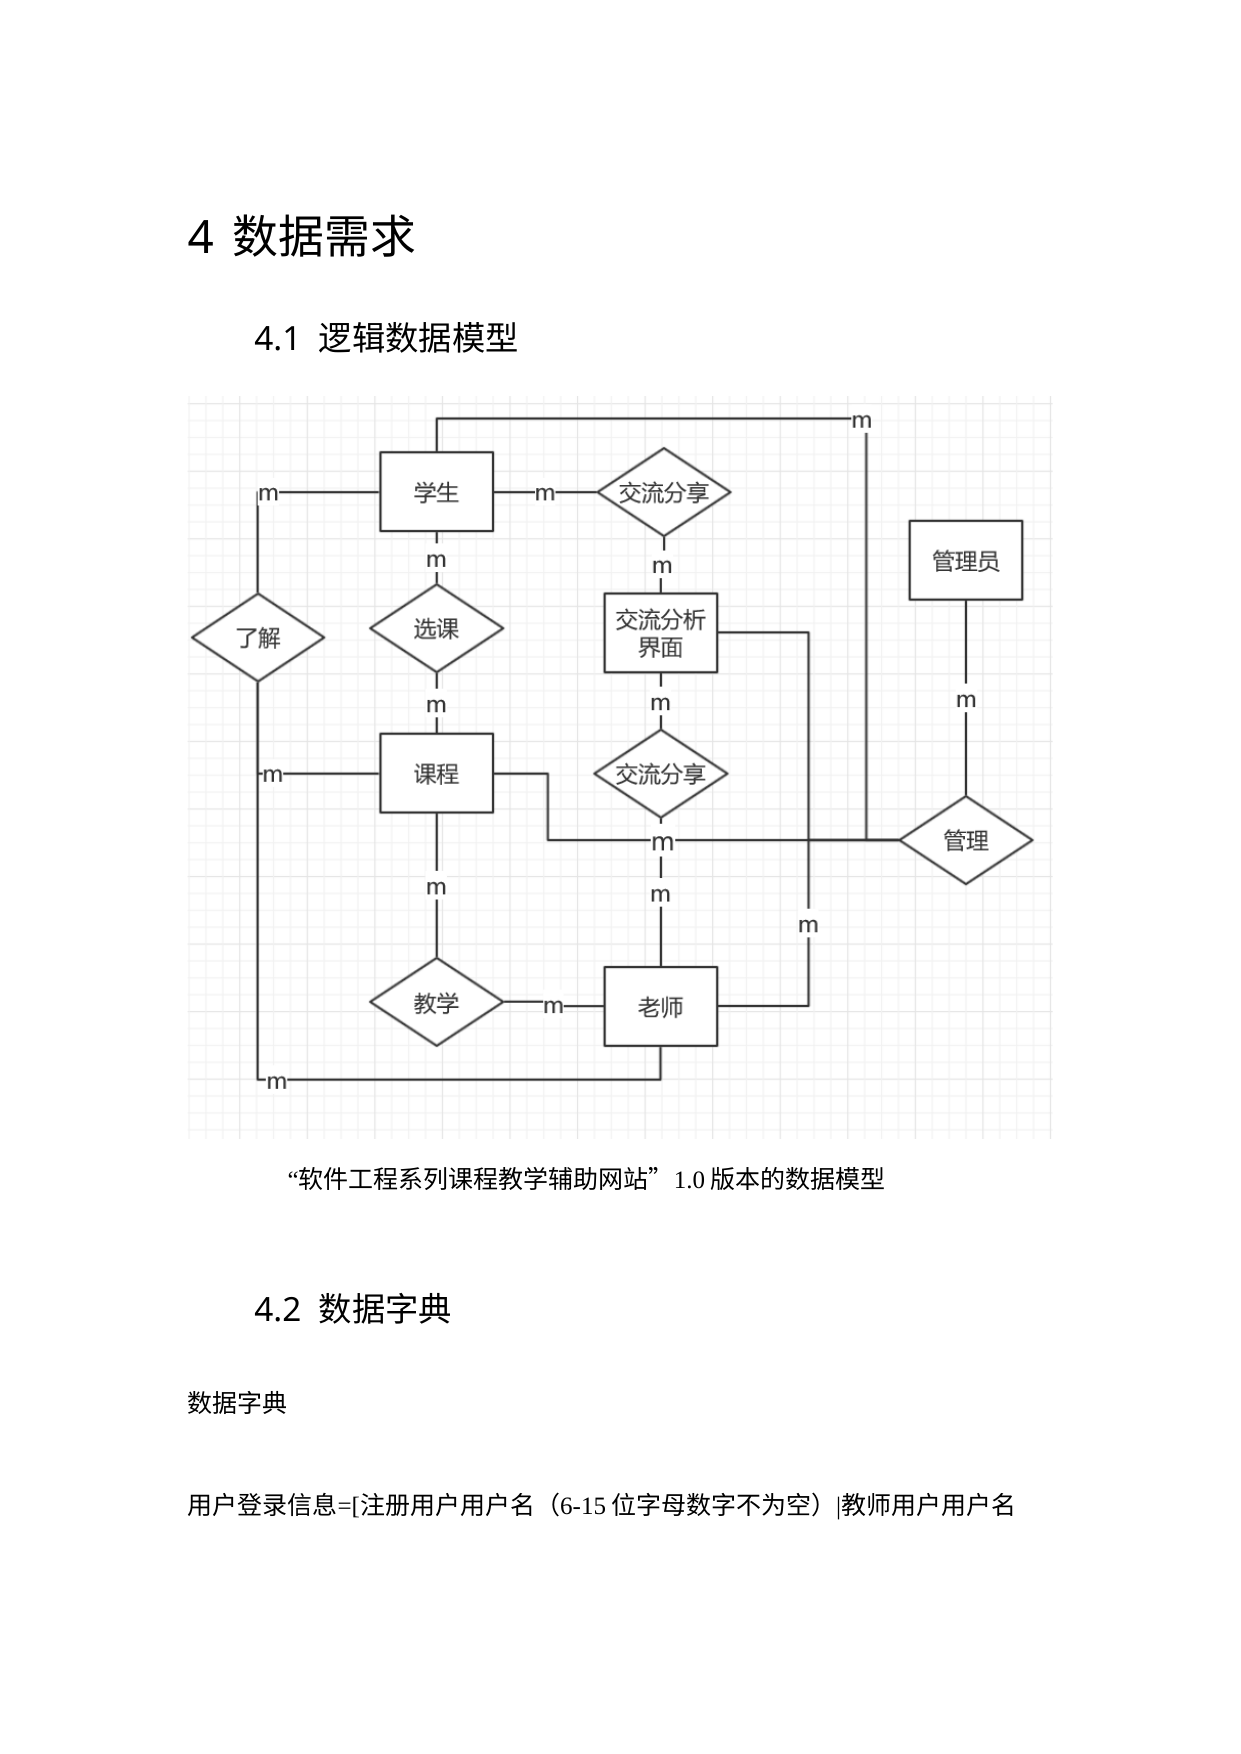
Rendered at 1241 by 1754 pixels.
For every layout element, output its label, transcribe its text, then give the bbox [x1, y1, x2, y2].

subtitle 数据需求 [187, 199, 1053, 267]
subtitle 逻辑数据模型 [187, 302, 1053, 369]
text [187, 1469, 1053, 1537]
text “软件工程系列课程教学辅助网站”1.0版本的数据模型 [187, 1144, 1053, 1212]
text 数据字典 [187, 1368, 1053, 1436]
picture [187, 396, 1053, 1139]
subtitle 数据字典 [187, 1273, 1053, 1341]
